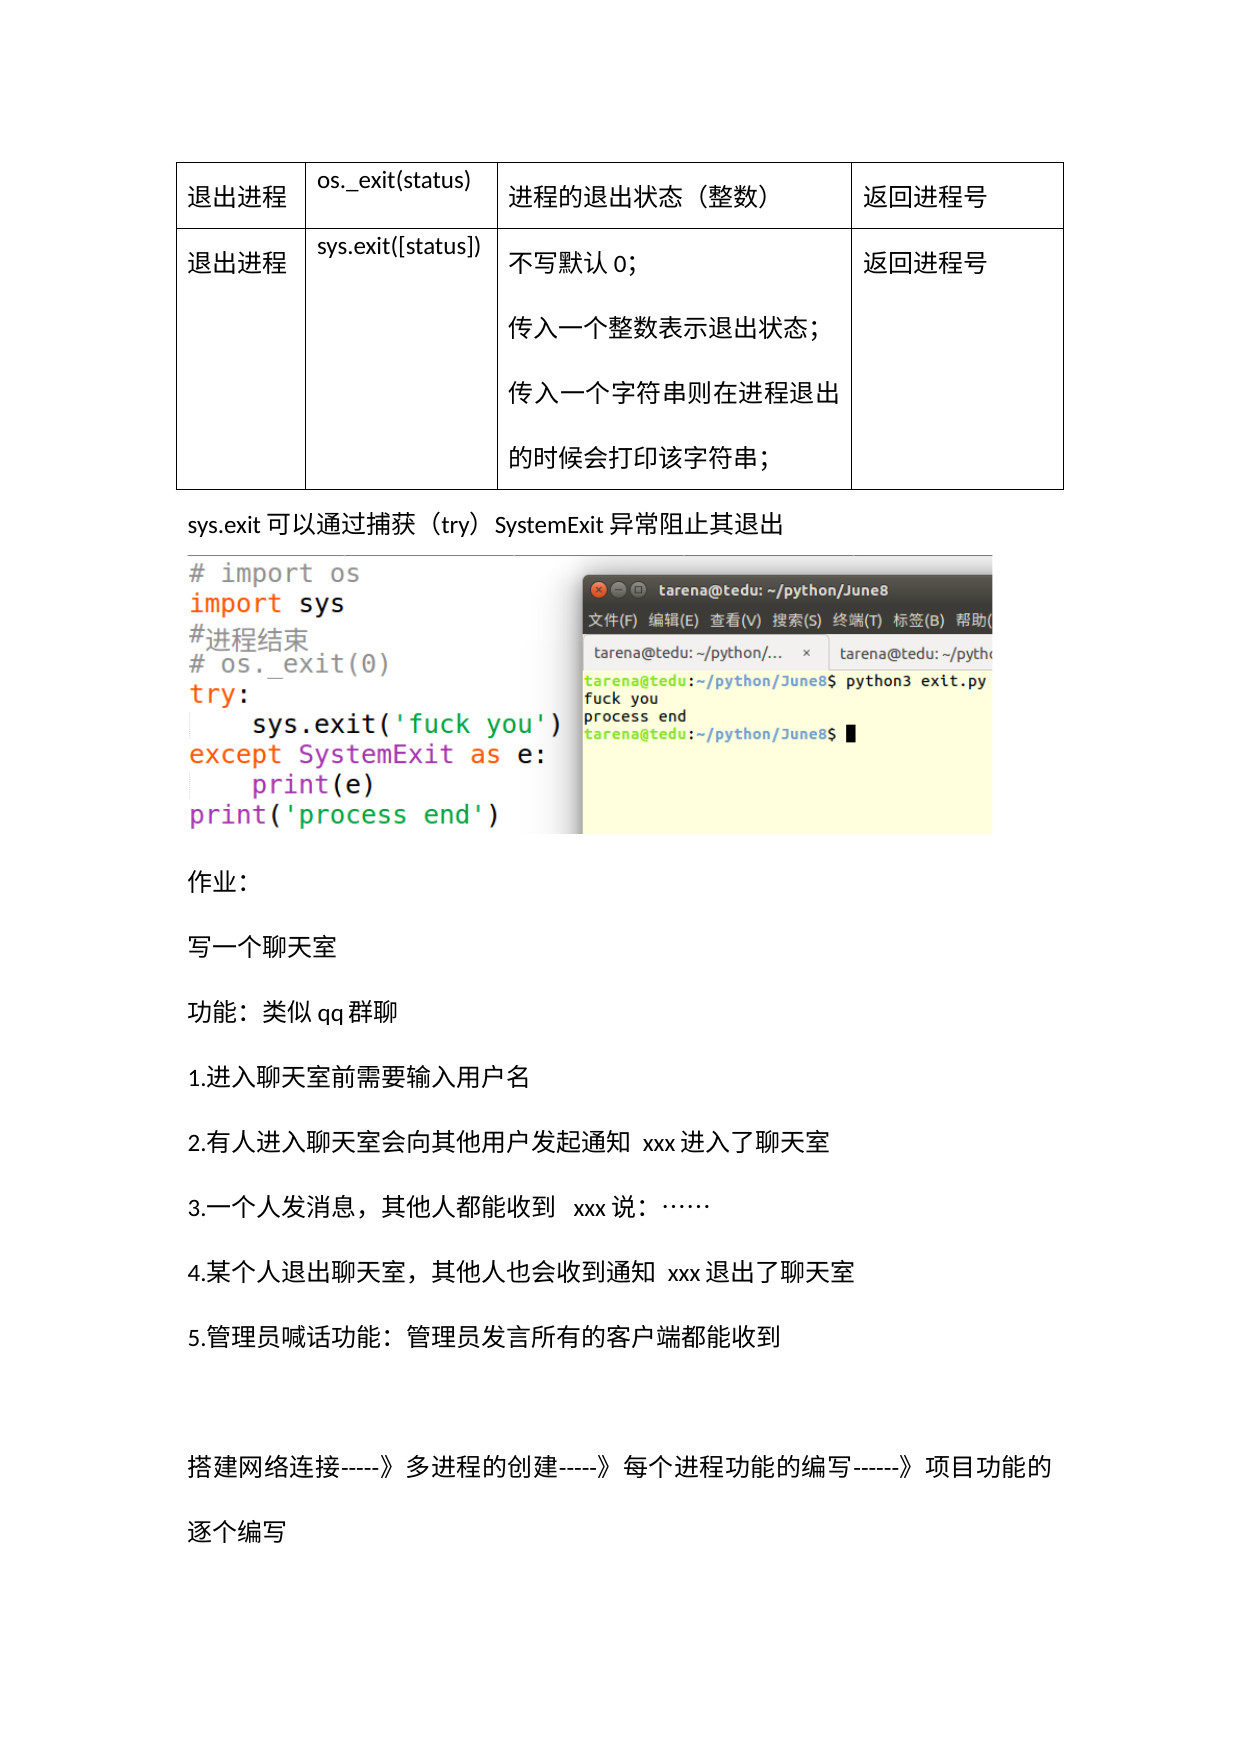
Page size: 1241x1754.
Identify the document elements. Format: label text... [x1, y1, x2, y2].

text 功能：类似qq群聊 [187, 978, 1053, 1043]
table_cell os._exit(status) [306, 163, 497, 228]
table_cell sys.exit([status]) [306, 229, 497, 489]
table_cell 进程的退出状态（整数） [498, 163, 851, 228]
text 写一个聊天室 [187, 913, 1053, 978]
table_cell 退出进程 [177, 229, 305, 489]
text 作业： [187, 848, 1053, 913]
table_cell 退出进程 [177, 163, 305, 228]
text 5.管理员喊话功能：管理员发言所有的客户端都能收到 [187, 1303, 1053, 1368]
picture [187, 555, 993, 834]
table_cell 返回进程号 [852, 163, 1063, 228]
text 2.有人进入聊天室会向其他用户发起通知 xxx进入了聊天室 [187, 1108, 1053, 1173]
text 3.一个人发消息，其他人都能收到 xxx说：…… [187, 1173, 1053, 1238]
text 搭建网络连接-----》多进程的创建-----》每个进程功能的编写------》项目功能的逐个编写 [187, 1433, 1053, 1563]
text sys.exit可以通过捕获（try）SystemExit异常阻止其退出 [187, 490, 1053, 555]
table_cell 不写默认0； 传入一个整数表示退出状态； 传入一个字符串则在进程退出的时候会打印该字符串； [498, 229, 851, 489]
text 1.进入聊天室前需要输入用户名 [187, 1043, 1053, 1108]
table_cell 返回进程号 [852, 229, 1063, 489]
text 4.某个人退出聊天室，其他人也会收到通知 xxx退出了聊天室 [187, 1238, 1053, 1303]
